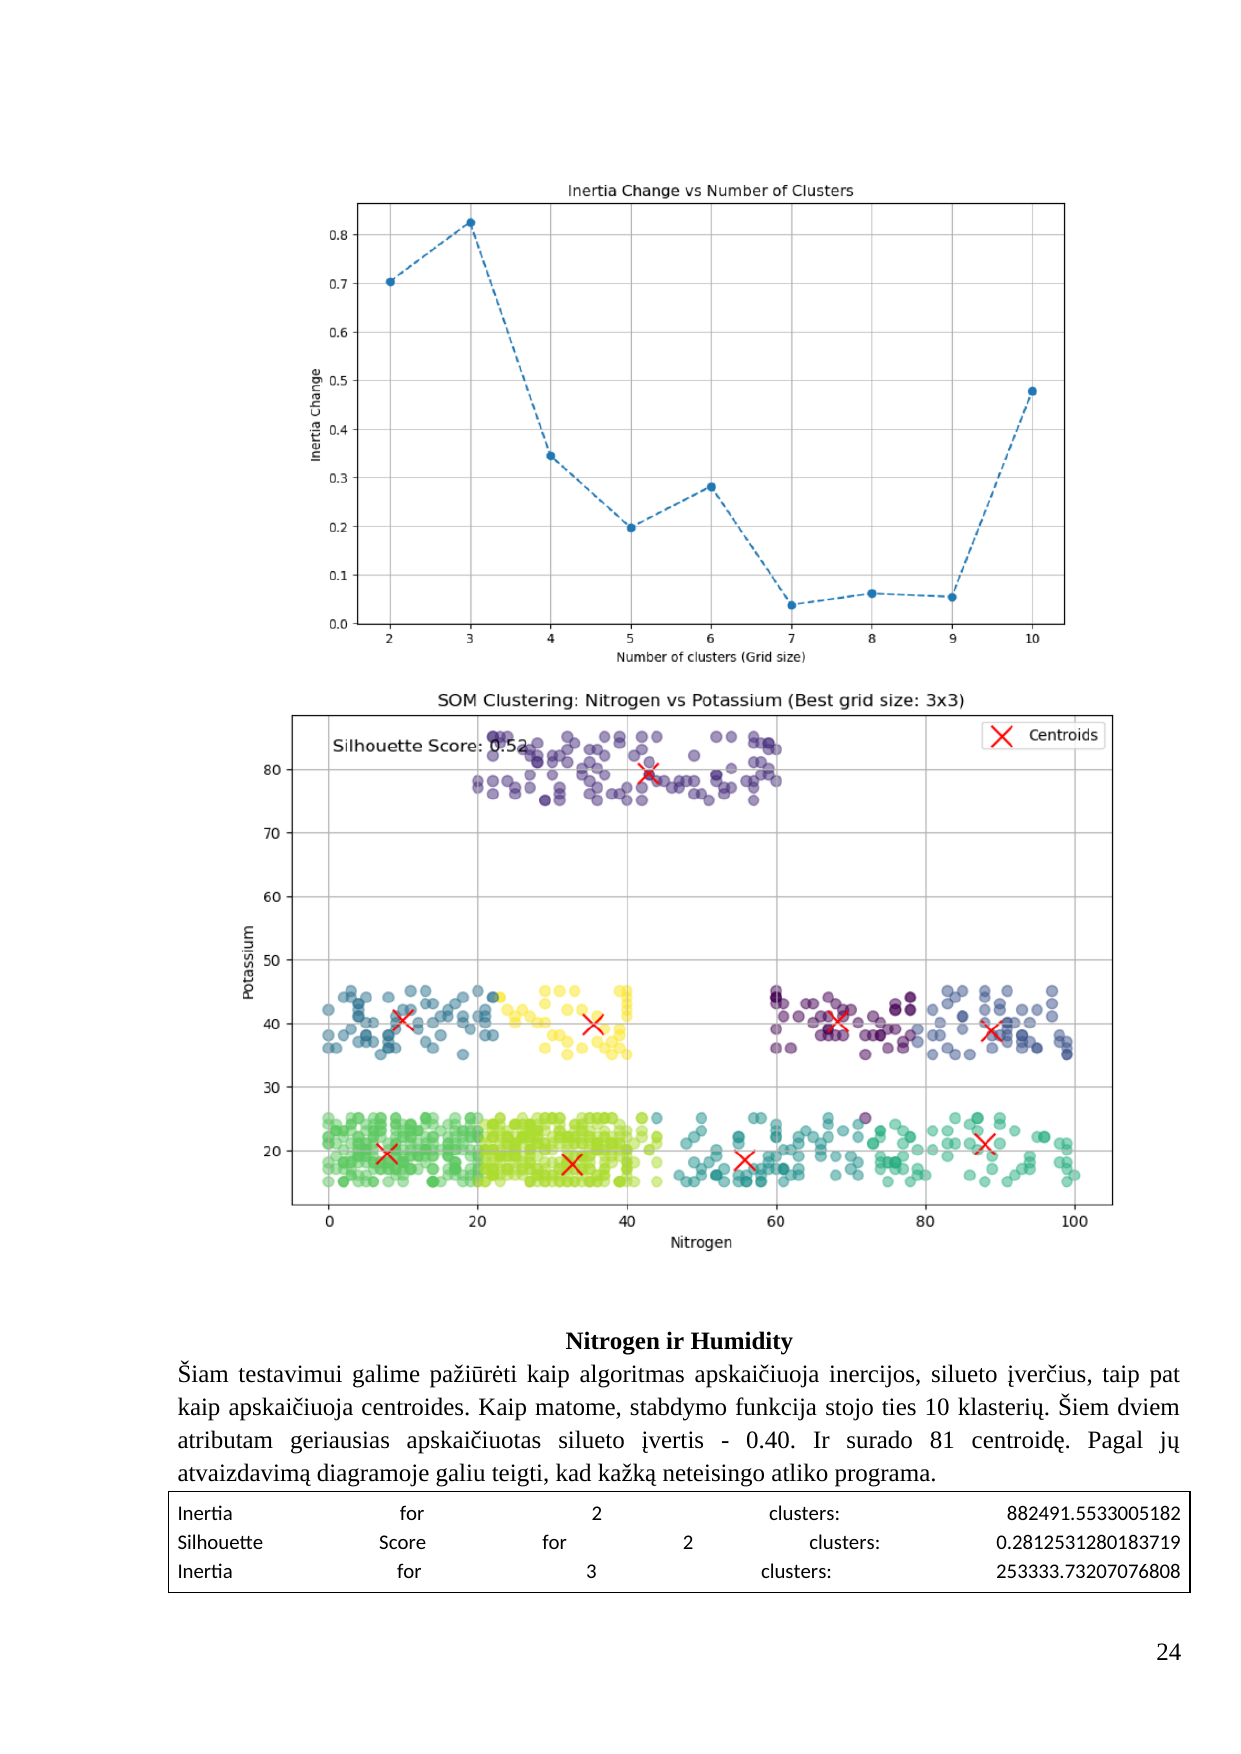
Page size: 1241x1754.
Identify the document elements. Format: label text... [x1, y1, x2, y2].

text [169, 1492, 1189, 1592]
picture [287, 177, 1071, 667]
text Šiam testavimui galime pažiūrėti kaip algoritmas apskaičiuoja inercijos, silueto įverčius, taip pat kaip apskaičiuoja centroides. Kaip matome, stabdymo funkcija stojo ties 10 klasterių. Šiem dviem atributam geriausias apskaičiuotas silueto įvertis - 0.40. Ir surado 81 centroidę. Pagal jų atvaizdavimą diagramoje galiu teigti, kad kažką neteisingo atliko programa. [177, 1359, 1181, 1487]
picture [218, 671, 1140, 1256]
text Nitrogen ir Humidity [177, 1326, 1181, 1355]
